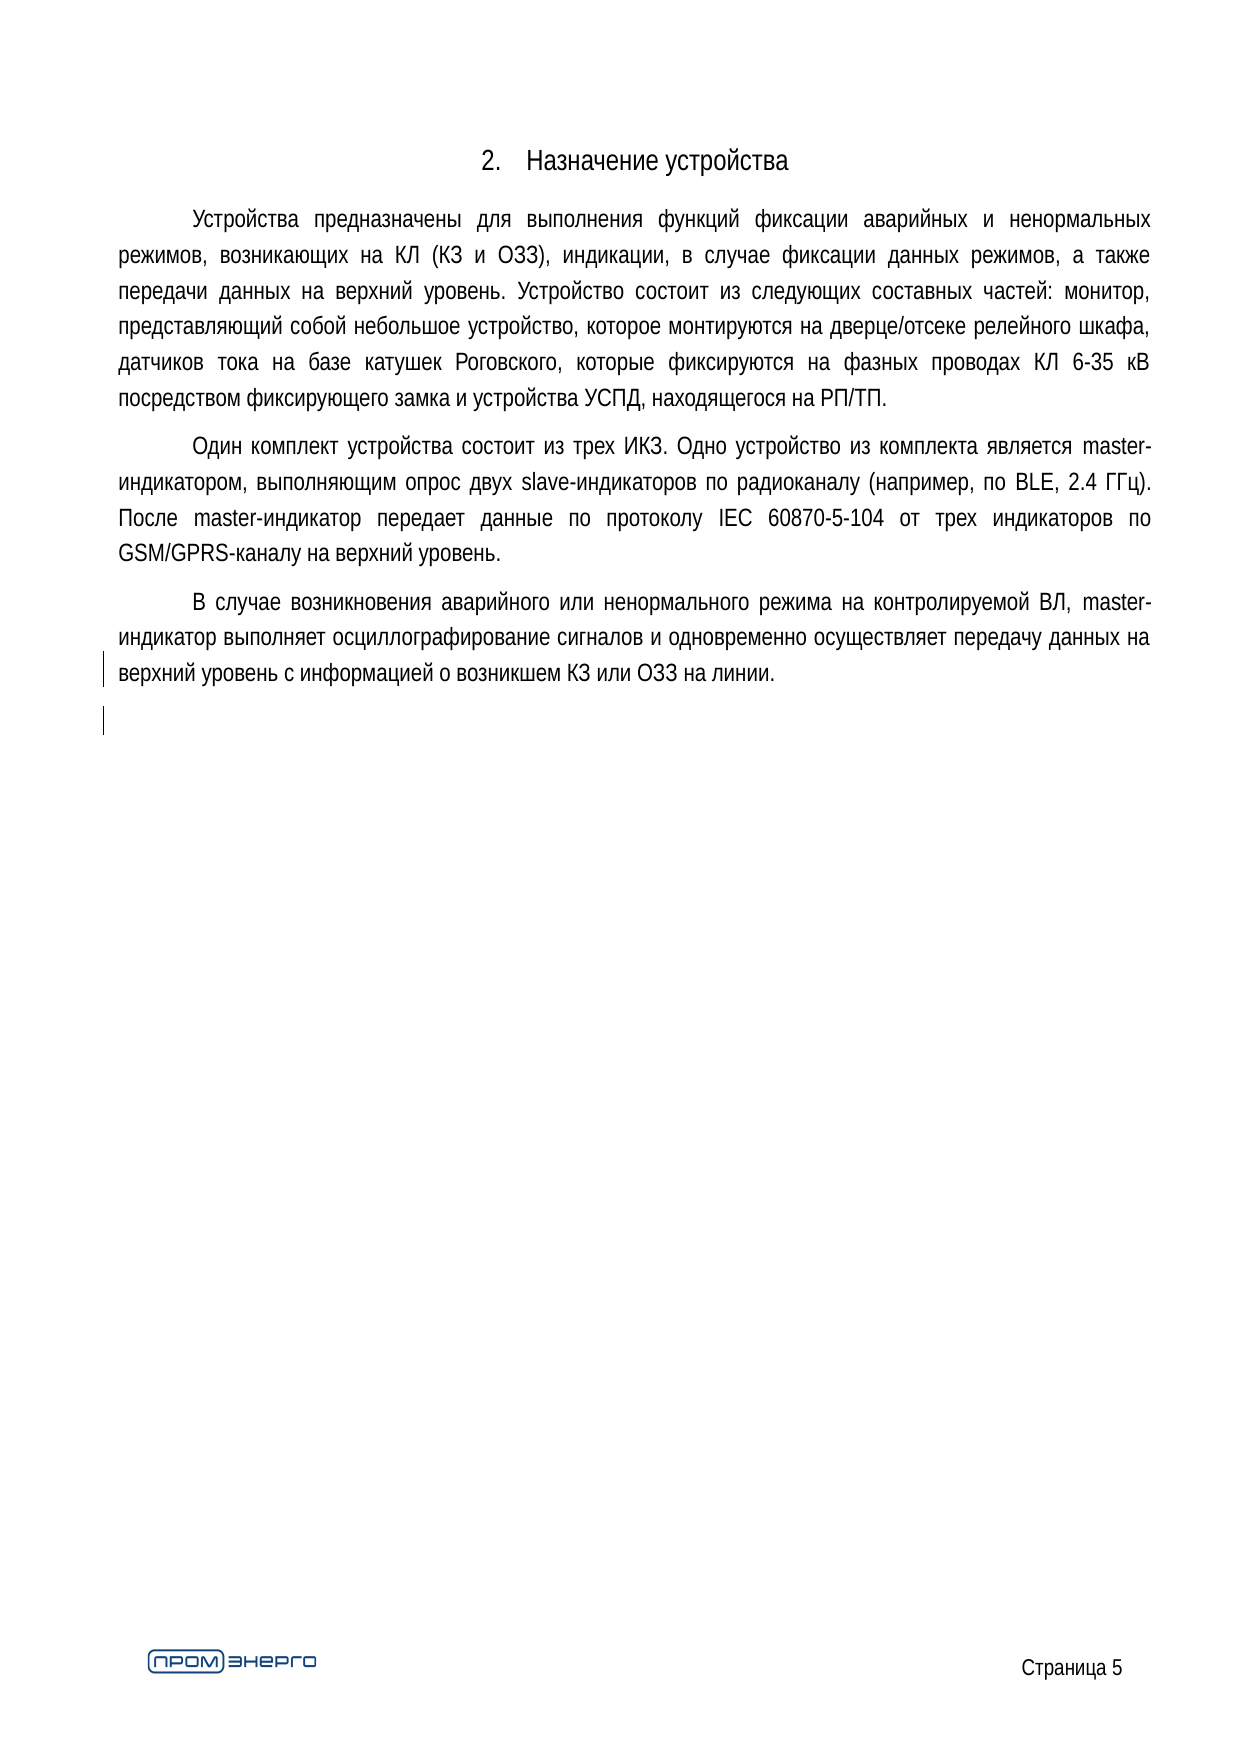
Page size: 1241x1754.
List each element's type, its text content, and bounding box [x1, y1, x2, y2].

text В случае возникновения аварийного или ненормального режима на контролируемой ВЛ, master-индикатор выполняет осциллографирование сигналов и одновременно осуществляет передачу данных на верхний уровень с информацией о возникшем КЗ или ОЗЗ на линии. [118, 586, 1152, 687]
picture [147, 1645, 317, 1676]
text Один комплект устройства состоит из трех ИКЗ. Одно устройство из комплекта является master-индикатором, выполняющим опрос двух slave-индикаторов по радиоканалу (например, по BLE, 2.4 ГГц). После master-индикатор передает данные по протоколу IEC 60870-5-104 от трех индикаторов по GSM/GPRS-каналу на верхний уровень. [118, 431, 1152, 567]
subtitle Назначение устройства [118, 143, 1152, 177]
text Устройства предназначены для выполнения функций фиксации аварийных и ненормальных режимов, возникающих на КЛ (КЗ и ОЗЗ), индикации, в случае фиксации данных режимов, а также передачи данных на верхний уровень. Устройство состоит из следующих составных частей: монитор, представляющий собой небольшое устройство, которое монтируются на дверце/отсеке релейного шкафа, датчиков тока на базе катушек Роговского, которые фиксируются на фазных проводах КЛ 6-35 кВ посредством фиксирующего замка и устройства УСПД, находящегося на РП/ТП. [118, 204, 1152, 411]
